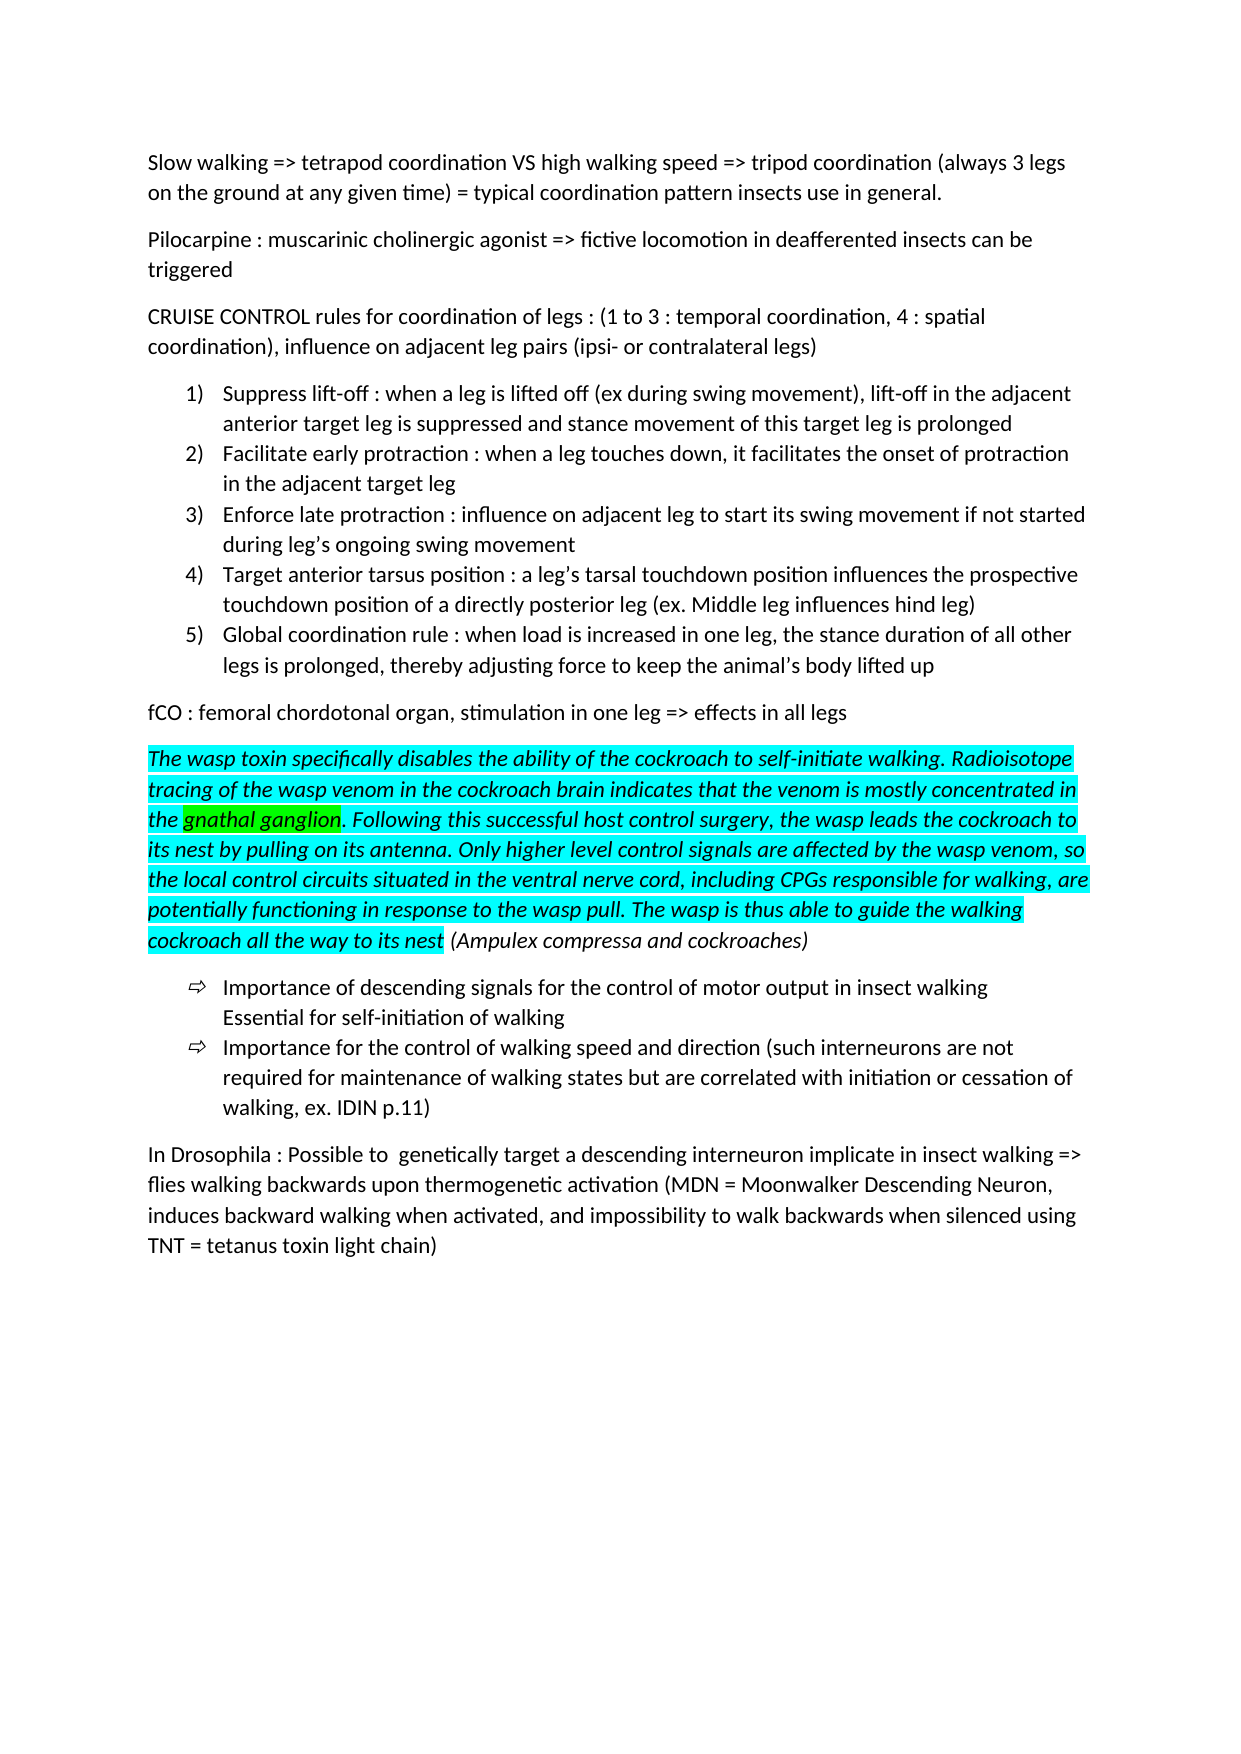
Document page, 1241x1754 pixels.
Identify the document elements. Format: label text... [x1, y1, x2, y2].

text The wasp toxin specifically disables the ability of the cockroach to self-initiate walking. Radioisotope tracing of the wasp venom in the cockroach brain indicates that the venom is mostly concentrated in the gnathal ganglion. Following this successful host control surgery, the wasp leads the cockroach to its nest by pulling on its antenna. Only higher level control signals are affected by the wasp venom, so the local control circuits situated in the ventral nerve cord, including CPGs responsible for walking, are potentially functioning in response to the wasp pull. The wasp is thus able to guide the walking cockroach all the way to its nest (Ampulex compressa and cockroaches) [148, 744, 1093, 954]
list Importance for the control of walking speed and direction (such interneurons are not required for maintenance of walking states but are correlated with initiation or cessation of walking, ex. IDIN p.11) [185, 1033, 1093, 1121]
text Pilocarpine : muscarinic cholinergic agonist => fictive locomotion in deafferented insects can be triggered [148, 225, 1093, 283]
list Essential for self-initiation of walking [223, 1003, 1093, 1031]
text In Drosophila : Possible to genetically target a descending interneuron implicate in insect walking => flies walking backwards upon thermogenetic activation (MDN = Moonwalker Descending Neuron, induces backward walking when activated, and impossibility to walk backwards when silenced using TNT = tetanus toxin light chain) [148, 1140, 1093, 1259]
list Global coordination rule : when load is increased in one leg, the stance duration of all other legs is prolonged, thereby adjusting force to keep the animal’s body lifted up [185, 621, 1093, 679]
list Importance of descending signals for the control of motor output in insect walking [185, 973, 1093, 1001]
list Facilitate early protraction : when a leg touches down, it facilitates the onset of protraction in the adjacent target leg [185, 439, 1093, 497]
list Target anterior tarsus position : a leg’s tarsal touchdown position influences the prospective touchdown position of a directly posterior leg (ex. Middle leg influences hind leg) [185, 560, 1093, 618]
text fCO : femoral chordotonal organ, stimulation in one leg => effects in all legs [148, 698, 1093, 726]
list Suppress lift-off : when a leg is lifted off (ex during swing movement), lift-off in the adjacent anterior target leg is suppressed and stance movement of this target leg is prolonged [185, 379, 1093, 437]
text CRUISE CONTROL rules for coordination of legs : (1 to 3 : temporal coordination, 4 : spatial coordination), influence on adjacent leg pairs (ipsi- or contralateral legs) [148, 302, 1093, 360]
text Slow walking => tetrapod coordination VS high walking speed => tripod coordination (always 3 legs on the ground at any given time) = typical coordination pattern insects use in general. [148, 148, 1093, 206]
list Enforce late protraction : influence on adjacent leg to start its swing movement if not started during leg’s ongoing swing movement [185, 500, 1093, 558]
